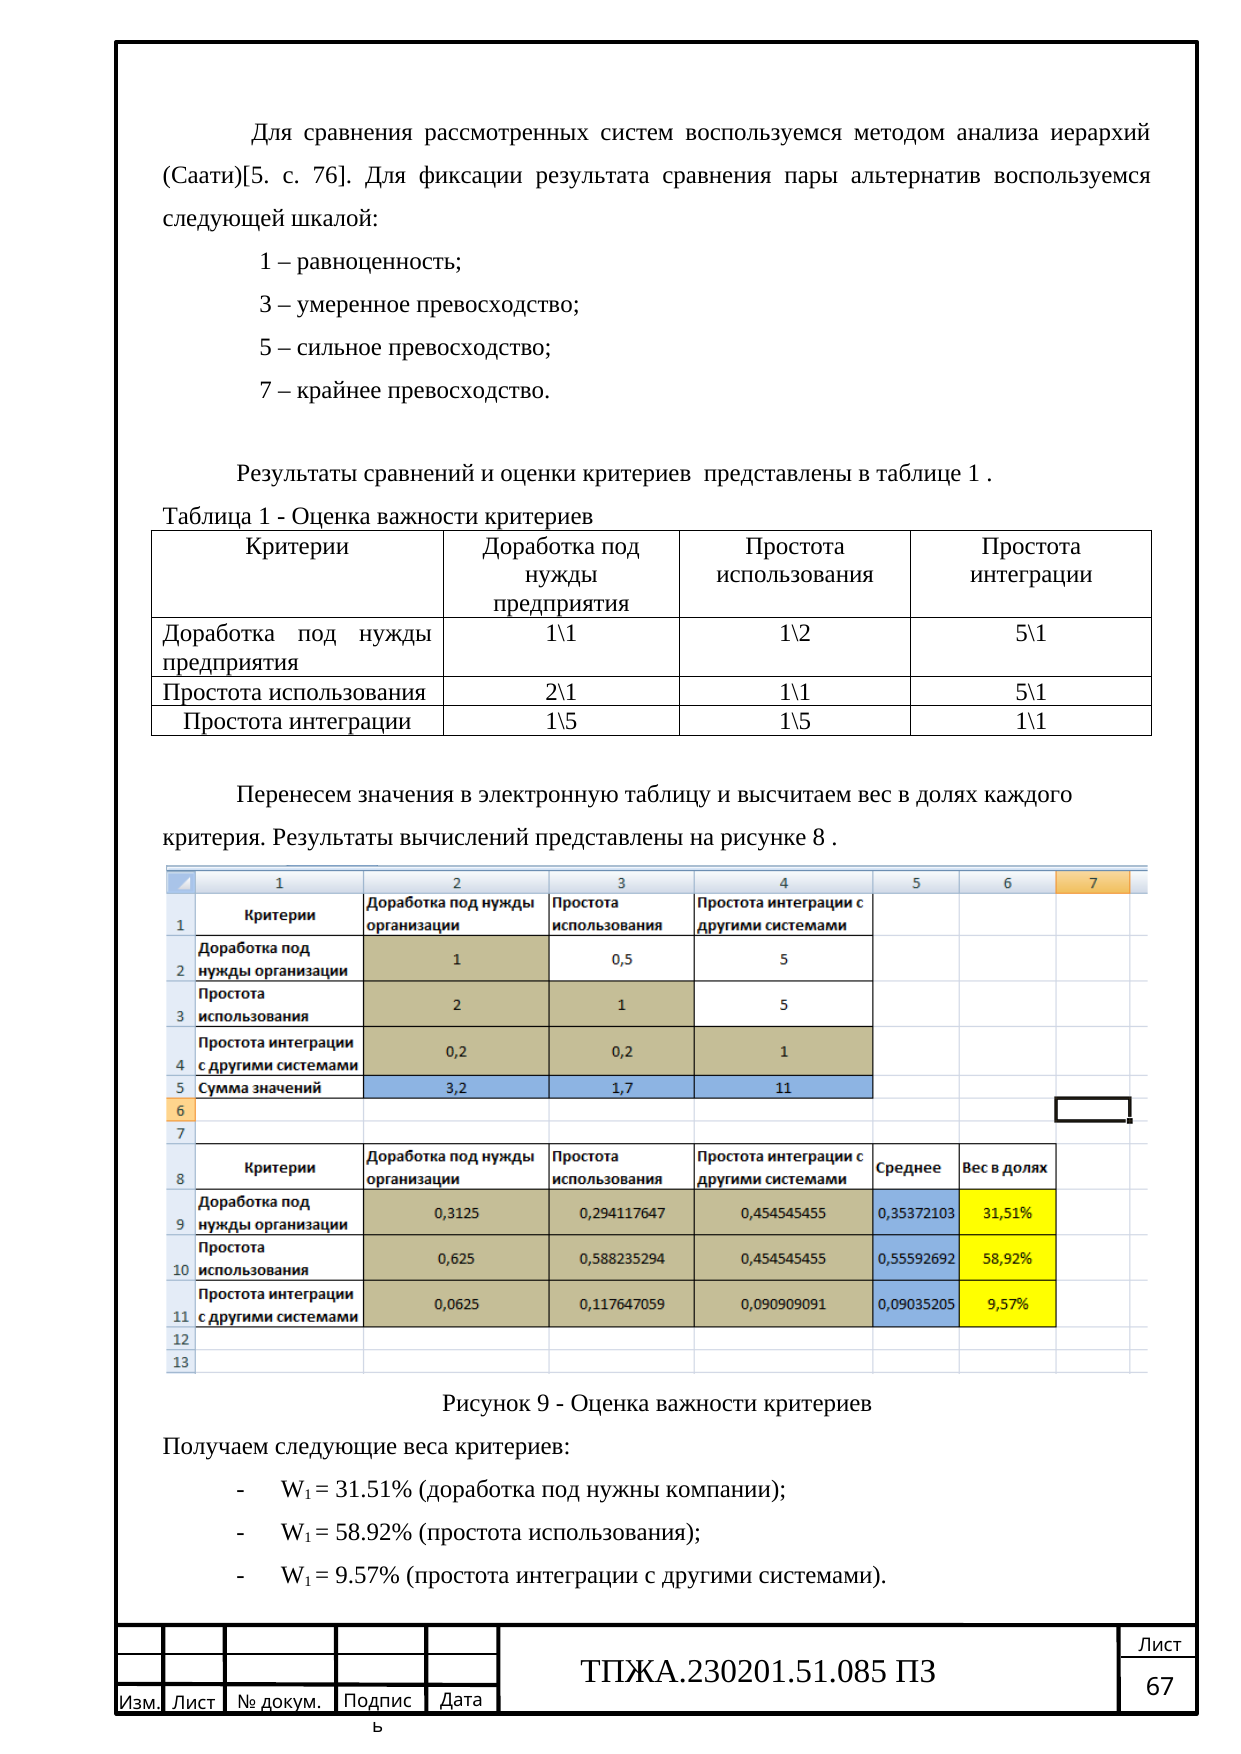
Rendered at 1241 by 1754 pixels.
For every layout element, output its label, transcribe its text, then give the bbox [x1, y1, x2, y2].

text Таблица 1 - Оценка важности критериев [162, 501, 1152, 530]
text 5 – сильное превосходство; [192, 332, 1152, 361]
table_cell 5\1 [911, 677, 1151, 705]
table_cell 1\5 [444, 706, 679, 735]
table_header Простота интеграции [911, 531, 1151, 617]
text Перенесем значения в электронную таблицу и высчитаем вес в долях каждого критерия. Результаты вычислений представлены на рисунке 8 . [162, 779, 1152, 851]
text Результаты сравнений и оценки критериев представлены в таблице 1 . [162, 458, 1152, 487]
text Получаем следующие веса критериев: [162, 1431, 1152, 1460]
list W1 = 31.51% (доработка под нужны компании); [236, 1474, 1152, 1503]
table_cell 1\1 [444, 618, 679, 676]
text 1 – равноценность; [192, 246, 1152, 275]
table_cell 2\1 [444, 677, 679, 705]
table_cell 1\5 [680, 706, 910, 735]
text 3 – умеренное превосходство; [192, 289, 1152, 318]
table_cell Простота использования [152, 677, 443, 705]
table_cell 5\1 [911, 618, 1151, 676]
table_header Простота использования [680, 531, 910, 617]
picture [166, 865, 1148, 1374]
text Для сравнения рассмотренных систем воспользуемся методом анализа иерархий (Саати)[5. c. 76]. Для фиксации результата сравнения пары альтернатив воспользуемся следующей шкалой: [162, 117, 1152, 232]
list W1 = 9.57% (простота интеграции с другими системами). [236, 1560, 1152, 1589]
table_cell Доработка под нужды предприятия [152, 618, 443, 676]
table_cell 1\2 [680, 618, 910, 676]
list W1 = 58.92% (простота использования); [236, 1517, 1152, 1546]
table_header Критерии [152, 531, 443, 617]
table_cell 1\1 [680, 677, 910, 705]
table_header Доработка под нужды предприятия [444, 531, 679, 617]
table_cell Простота интеграции [152, 706, 443, 735]
table_cell 1\1 [911, 706, 1151, 735]
text Рисунок 9 - Оценка важности критериев [162, 1388, 1152, 1417]
text 7 – крайнее превосходство. [192, 375, 1152, 404]
